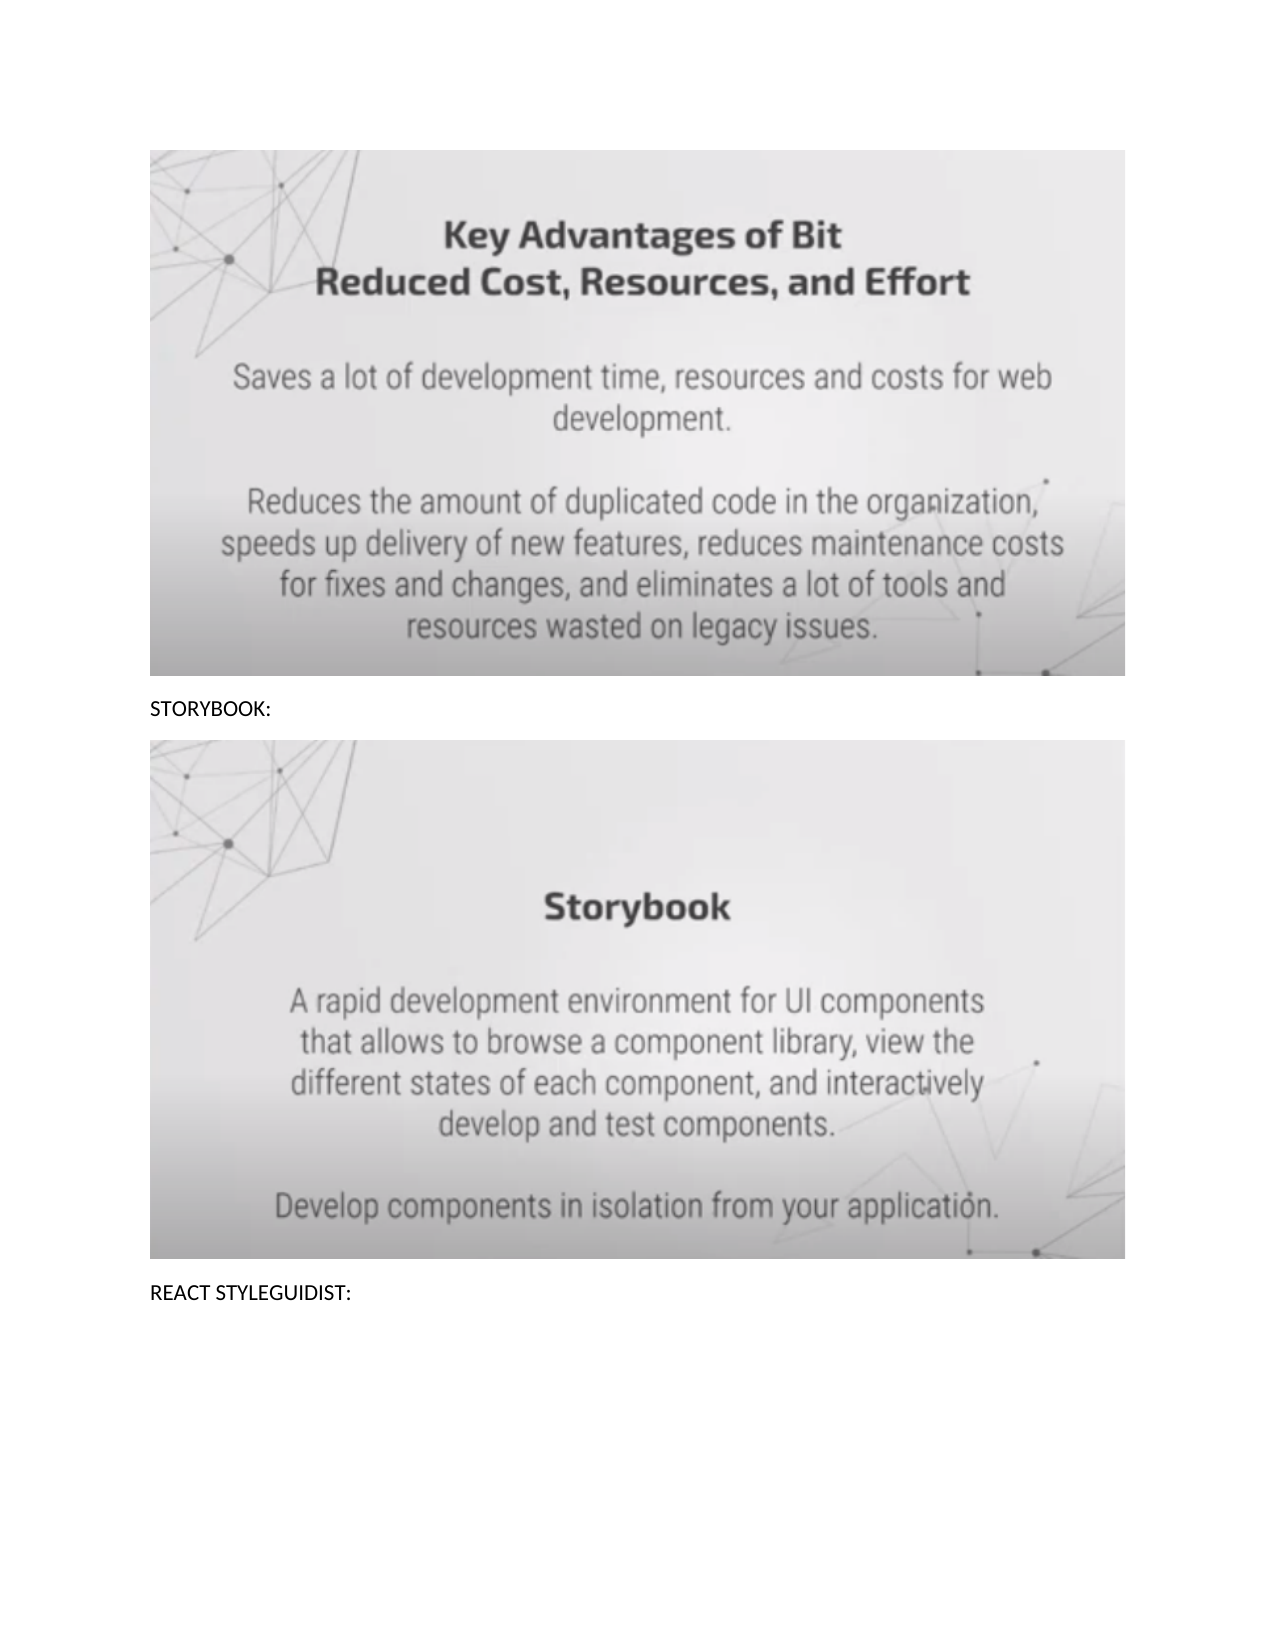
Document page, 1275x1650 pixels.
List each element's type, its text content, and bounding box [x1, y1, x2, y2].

text STORYBOOK: [150, 694, 1125, 722]
text REACT STYLEGUIDIST: [150, 1278, 1125, 1306]
picture [150, 150, 1125, 676]
picture [150, 740, 1125, 1259]
